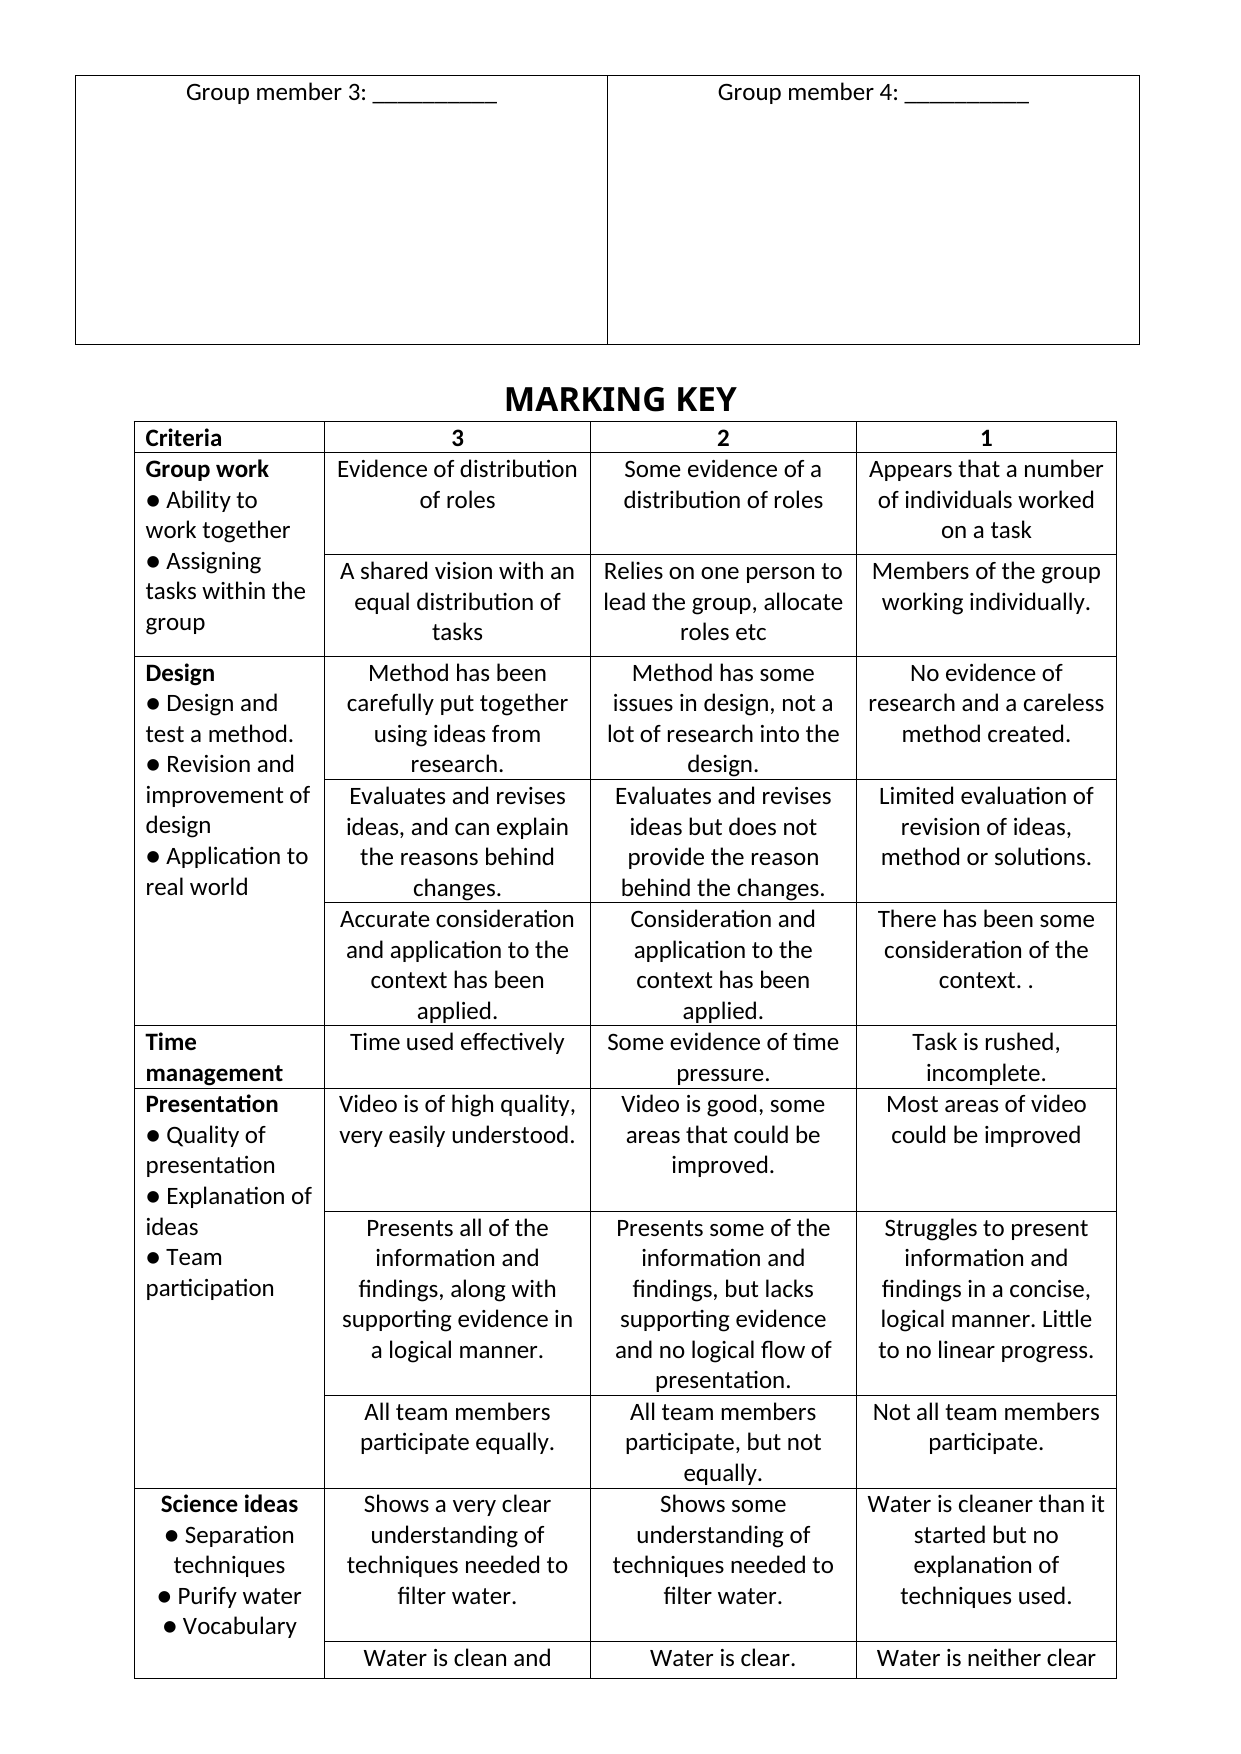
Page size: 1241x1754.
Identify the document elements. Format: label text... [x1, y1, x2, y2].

table_cell Presents all of the information and findings, along with supporting evidence in a logical manner. [325, 1212, 590, 1395]
table_cell Method has some issues in design, not a lot of research into the design. [591, 657, 856, 779]
table_header 2 [591, 422, 856, 452]
table_header 3 [325, 422, 590, 452]
table_cell Consideration and application to the context has been applied. [591, 903, 856, 1025]
table_cell Presents some of the information and findings, but lacks supporting evidence and no logical flow of presentation. [591, 1212, 856, 1395]
table_cell Task is rushed, incomplete. [857, 1026, 1116, 1087]
table_cell All team members participate equally. [325, 1396, 590, 1487]
table_cell Limited evaluation of revision of ideas, method or solutions. [857, 780, 1116, 902]
table_cell Appears that a number of individuals worked on a task [857, 453, 1116, 554]
table_cell Some evidence of a distribution of roles [591, 453, 856, 554]
table_header 1 [857, 422, 1116, 452]
table_cell Relies on one person to lead the group, allocate roles etc [591, 555, 856, 656]
table_cell Time used effectively [325, 1026, 590, 1087]
table_cell Most areas of video could be improved [857, 1089, 1116, 1211]
table_cell No evidence of research and a careless method created. [857, 657, 1116, 779]
table_cell Video is good, some areas that could be improved. [591, 1089, 856, 1211]
table_cell All team members participate, but not equally. [591, 1396, 856, 1487]
table_cell Water is cleaner than it started but no explanation of techniques used. [857, 1489, 1116, 1641]
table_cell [325, 1642, 590, 1678]
text MARKING KEY [75, 375, 1165, 421]
table_cell There has been some consideration of the context. . [857, 903, 1116, 1025]
table_cell Science ideas ● Separation techniques ● Purify water ● Vocabulary [135, 1489, 324, 1678]
table_cell A shared vision with an equal distribution of tasks [325, 555, 590, 656]
table_cell Evidence of distribution of roles [325, 453, 590, 554]
table_cell Method has been carefully put together using ideas from research. [325, 657, 590, 779]
table_cell Evaluates and revises ideas, and can explain the reasons behind changes. [325, 780, 590, 902]
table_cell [857, 1642, 1116, 1678]
table_cell Not all team members participate. [857, 1396, 1116, 1487]
table_cell Group member 4: __________ [608, 76, 1139, 344]
table_cell Shows a very clear understanding of techniques needed to filter water. [325, 1489, 590, 1641]
table_cell Water is clear. [591, 1642, 856, 1678]
table_header Criteria [135, 422, 324, 452]
table_cell Time management [135, 1026, 324, 1087]
table_cell Struggles to present information and findings in a concise, logical manner. Little to no linear progress. [857, 1212, 1116, 1395]
table_cell Shows some understanding of techniques needed to filter water. [591, 1489, 856, 1641]
table_cell Evaluates and revises ideas but does not provide the reason behind the changes. [591, 780, 856, 902]
table_cell Video is of high quality, very easily understood. [325, 1089, 590, 1211]
table_cell Presentation ● Quality of presentation ● Explanation of ideas ● Team participation [135, 1089, 324, 1487]
table_cell Design ● Design and test a method. ● Revision and improvement of design ● Application to real world [135, 657, 324, 1025]
table_cell Group work ● Ability to work together ● Assigning tasks within the group [135, 453, 324, 656]
table_cell Some evidence of time pressure. [591, 1026, 856, 1087]
table_cell Accurate consideration and application to the context has been applied. [325, 903, 590, 1025]
table_cell Members of the group working individually. [857, 555, 1116, 656]
table_cell Group member 3: __________ [76, 76, 607, 344]
